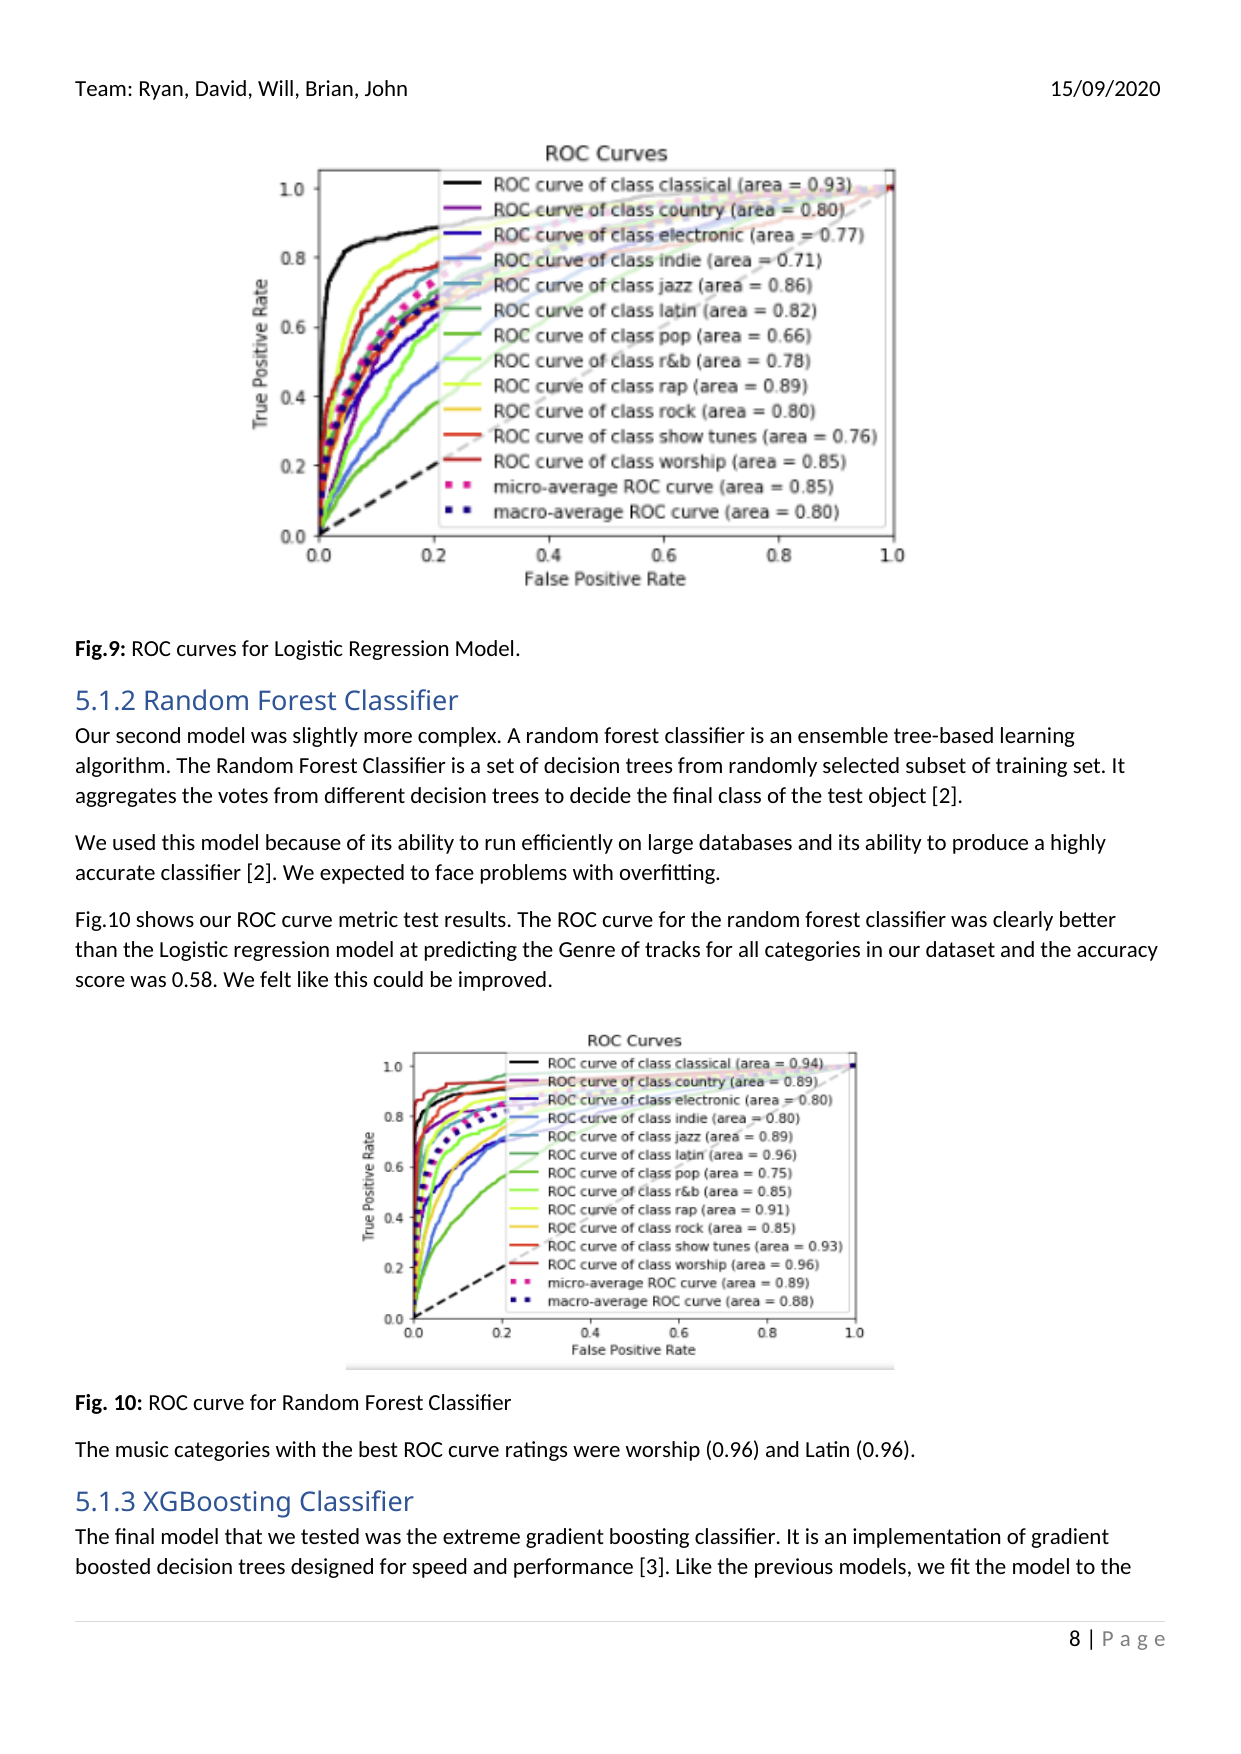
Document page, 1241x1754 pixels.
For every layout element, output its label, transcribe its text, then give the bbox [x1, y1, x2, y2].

text Our second model was slightly more complex. A random forest classifier is an ensemble tree-based learning algorithm. The Random Forest Classifier is a set of decision trees from randomly selected subset of training set. It aggregates the votes from different decision trees to decide the final class of the test object [2]. [75, 721, 1165, 809]
text Fig.9: ROC curves for Logistic Regression Model. [75, 634, 1165, 662]
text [75, 1522, 1165, 1580]
text Fig.10 shows our ROC curve metric test results. The ROC curve for the random forest classifier was clearly better than the Logistic regression model at predicting the Genre of tracks for all categories in our dataset and the accuracy score was 0.58. We felt like this could be improved. [75, 905, 1165, 993]
text The music categories with the best ROC curve ratings were worship (0.96) and Latin (0.96). [75, 1435, 1165, 1463]
picture [184, 129, 1057, 616]
picture [345, 1012, 895, 1370]
subtitle 5.1.2 Random Forest Classifier [75, 681, 1165, 718]
text We used this model because of its ability to run efficiently on large databases and its ability to produce a highly accurate classifier [2]. We expected to face problems with overfitting. [75, 828, 1165, 886]
text Fig. 10: ROC curve for Random Forest Classifier [75, 1388, 1165, 1417]
subtitle 5.1.3 XGBoosting Classifier [75, 1482, 1165, 1519]
